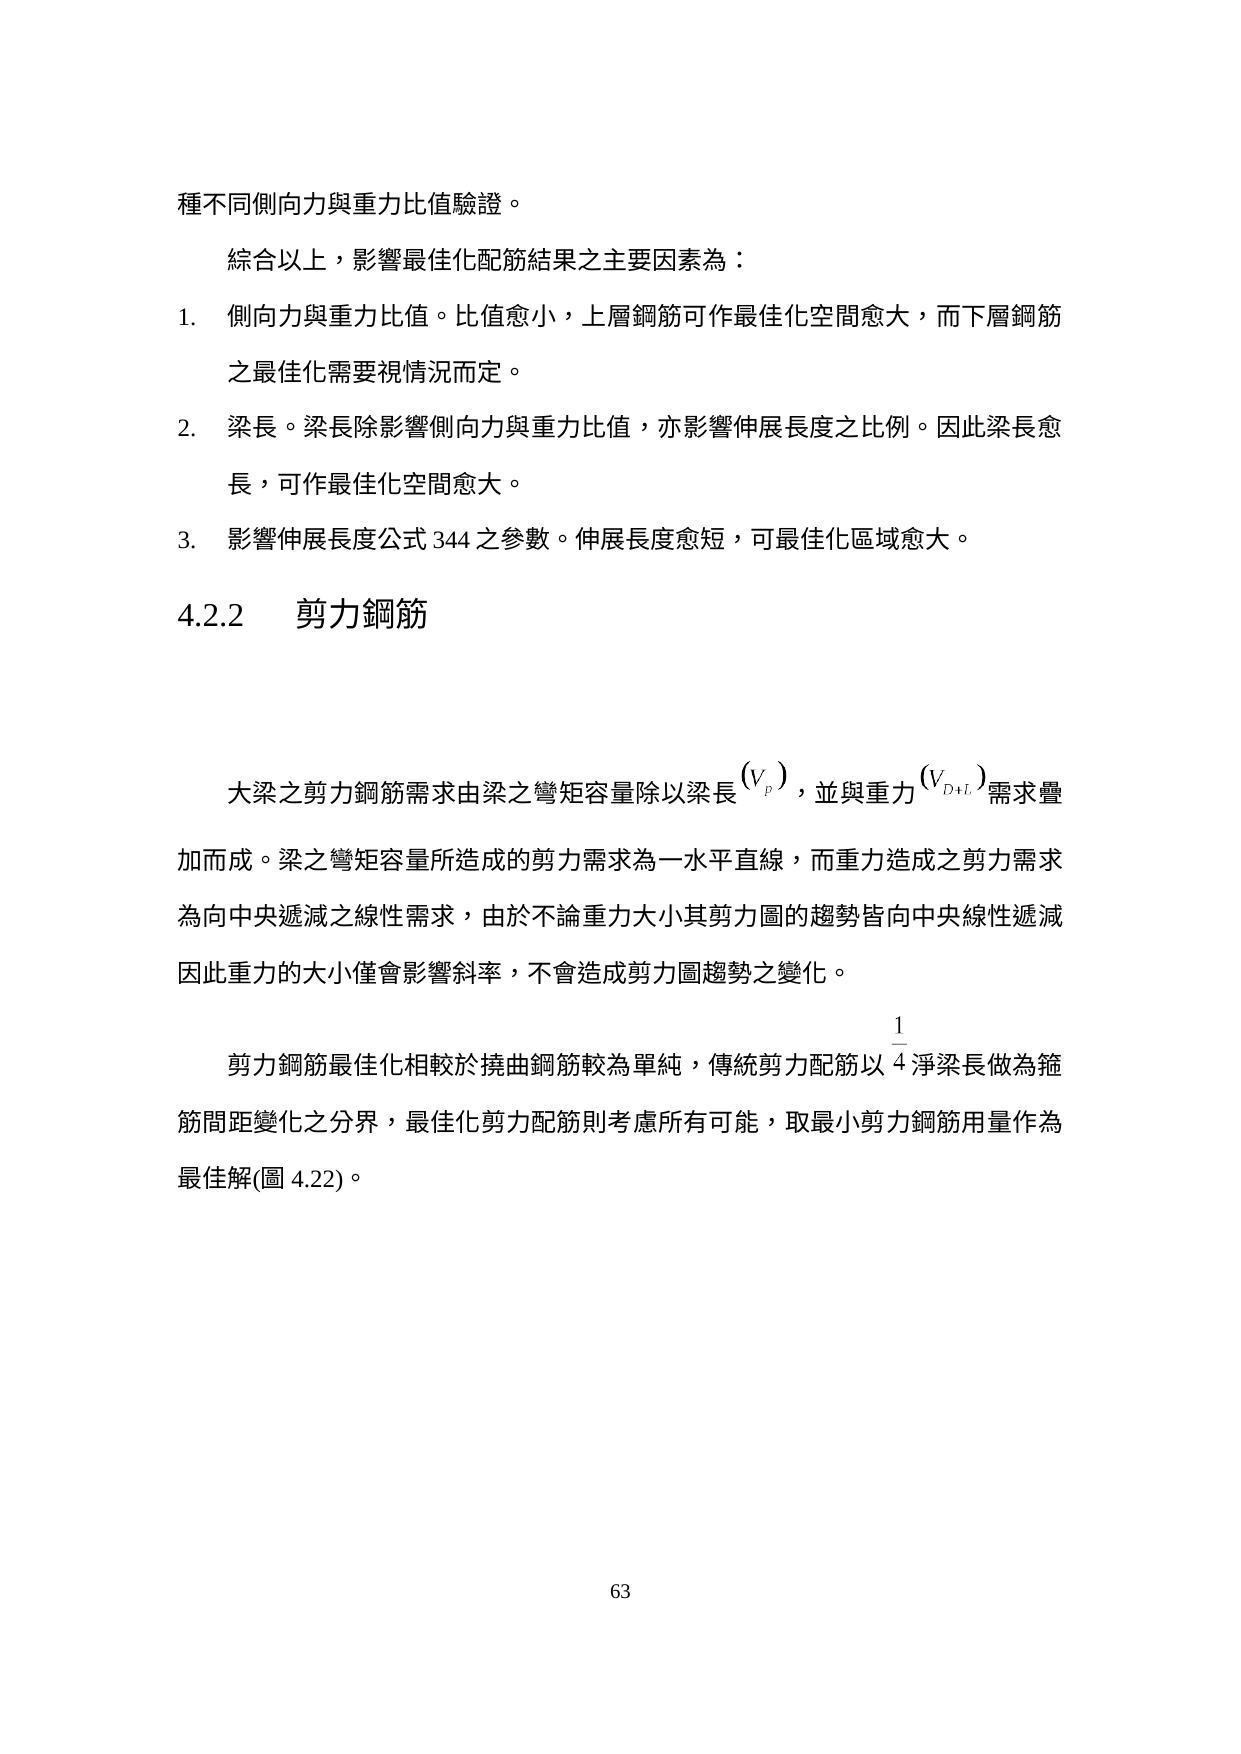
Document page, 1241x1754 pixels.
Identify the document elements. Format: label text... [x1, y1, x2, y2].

list 側向力與重力比值。比值愈小，上層鋼筋可作最佳化空間愈大，而下層鋼筋之最佳化需要視情況而定。 [177, 295, 1063, 389]
list 影響伸展長度公式之參數。伸展長度愈短，可最佳化區域愈大。 [177, 519, 1063, 557]
text 大梁之剪力鋼筋需求由梁之彎矩容量除以梁長，並與重力需求疊加而成。梁之彎矩容量所造成的剪力需求為一水平直線，而重力造成之剪力需求為向中央遞減之線性需求，由於不論重力大小其剪力圖的趨勢皆向中央線性遞減，因此重力的大小僅會影響斜率，不會造成剪力圖趨勢之變化。 [177, 746, 1063, 990]
subtitle 剪力鋼筋 [177, 575, 1063, 650]
list 梁長。梁長除影響側向力與重力比值，亦影響伸展長度之比例。因此梁長愈長，可作最佳化空間愈大。 [177, 407, 1063, 501]
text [177, 184, 1063, 222]
text 綜合以上，影響最佳化配筋結果之主要因素為： [177, 240, 1063, 277]
